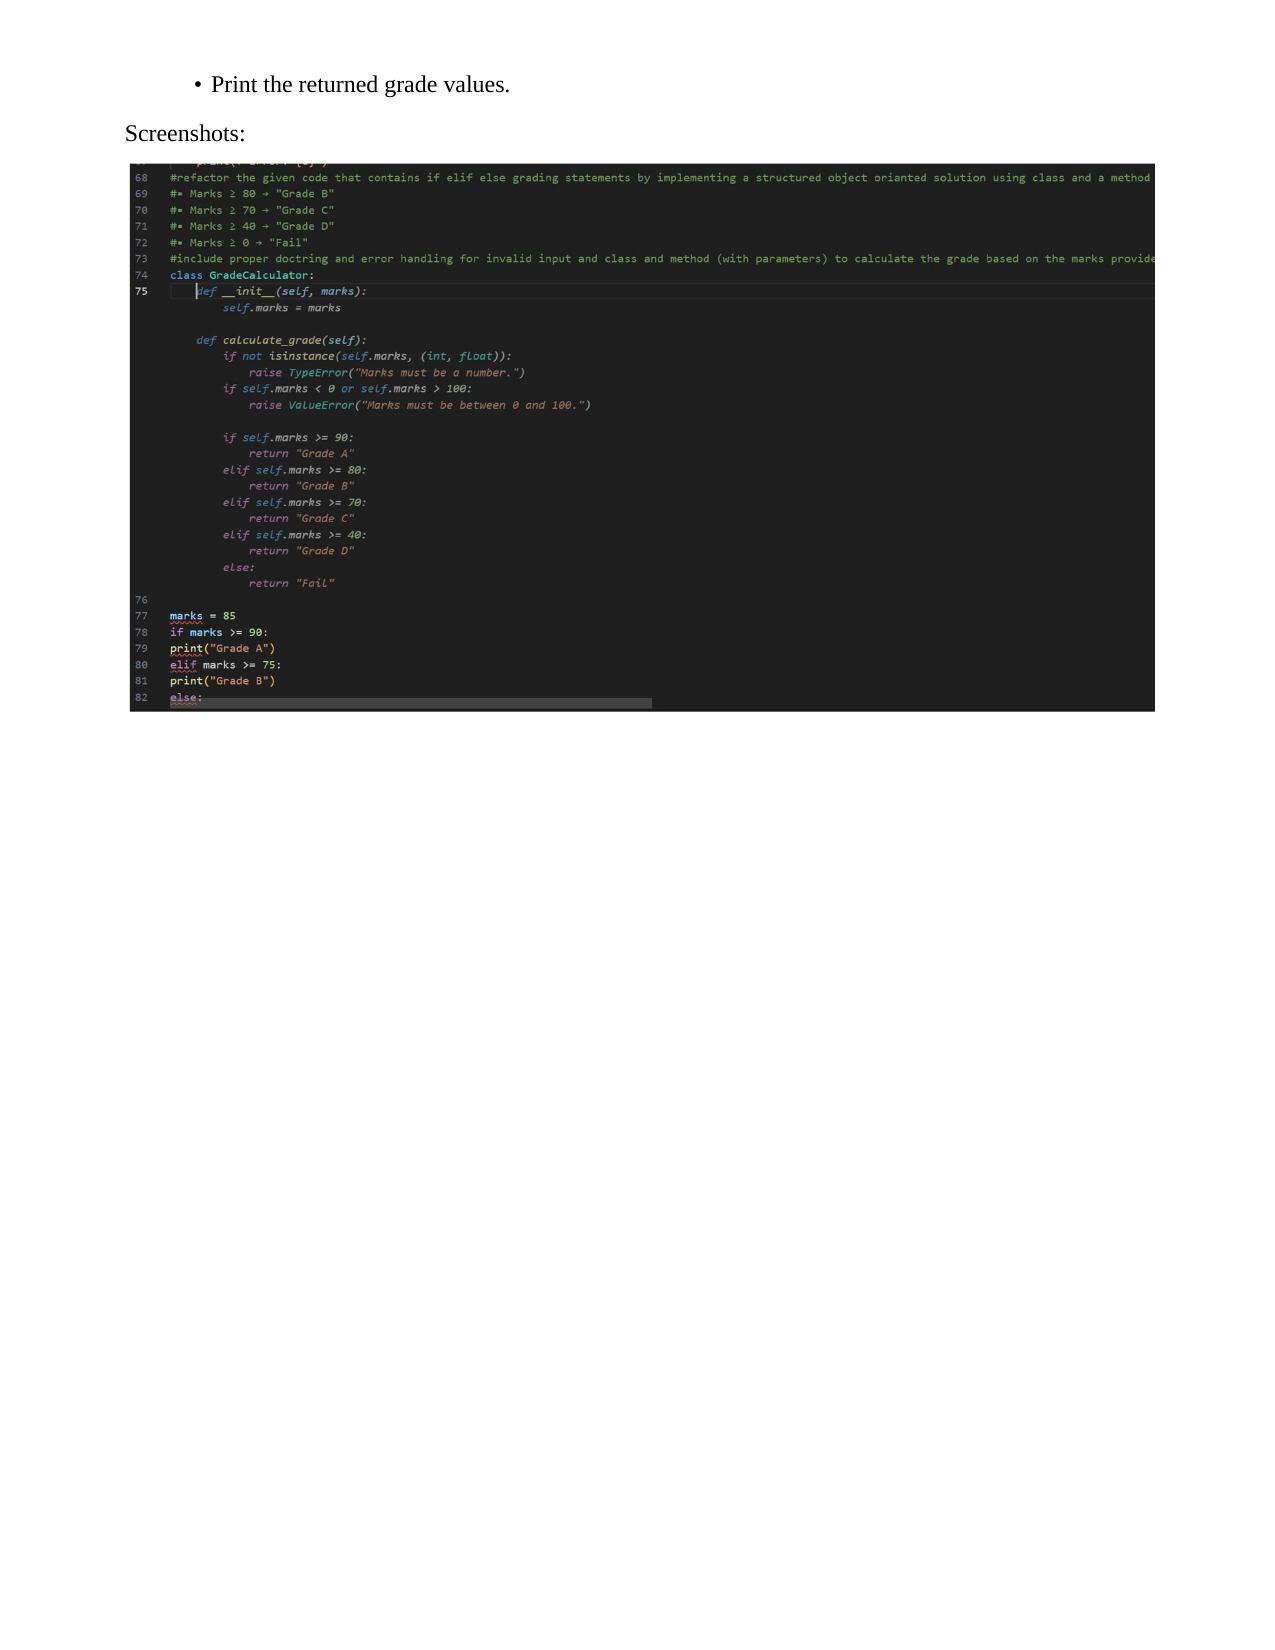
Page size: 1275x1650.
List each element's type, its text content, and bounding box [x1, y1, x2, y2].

picture [129, 163, 1155, 712]
text Screenshots: [124, 119, 861, 147]
list Print the returned grade values. [193, 70, 861, 98]
